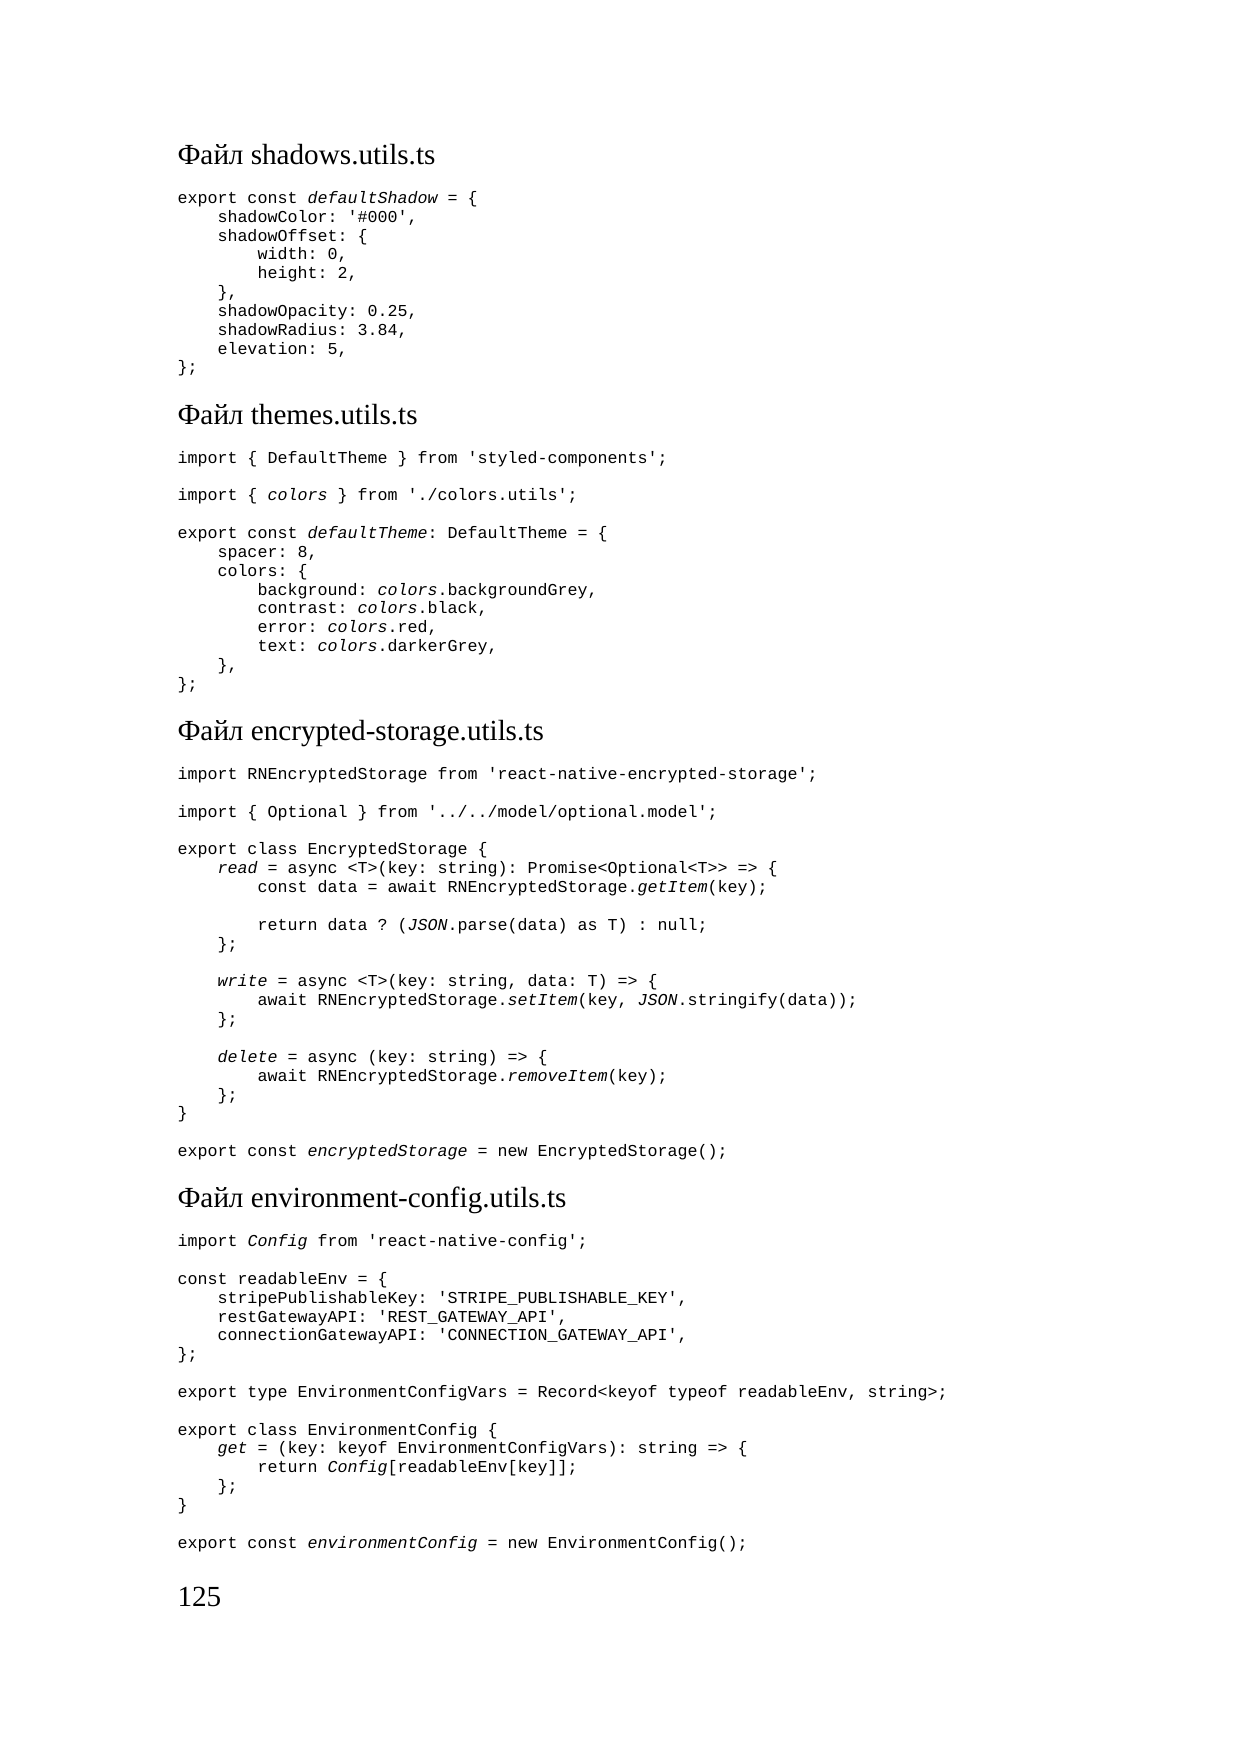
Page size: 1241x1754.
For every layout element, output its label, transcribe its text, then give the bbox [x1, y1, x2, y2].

text Файл environment-config.utils.ts [177, 1180, 1152, 1214]
text Файл themes.utils.ts [177, 397, 1152, 430]
text import Config from 'react-native-config'; const readableEnv = { stripePublishableKey: 'STRIPE_PUBLISHABLE_KEY', restGatewayAPI: 'REST_GATEWAY_API', connectionGatewayAPI: 'CONNECTION_GATEWAY_API', }; export type EnvironmentConfigVars = Record<keyof typeof readableEnv, string>; export class EnvironmentConfig { get = (key: keyof EnvironmentConfigVars): string => { return Config[readableEnv[key]]; }; } export const environmentConfig = new EnvironmentConfig(); [177, 1233, 1152, 1553]
text import RNEncryptedStorage from 'react-native-encrypted-storage'; import { Optional } from '../../model/optional.model'; export class EncryptedStorage { read = async <T>(key: string): Promise<Optional<T>> => { const data = await RNEncryptedStorage.getItem(key); return data ? (JSON.parse(data) as T) : null; }; write = async <T>(key: string, data: T) => { await RNEncryptedStorage.setItem(key, JSON.stringify(data)); }; delete = async (key: string) => { await RNEncryptedStorage.removeItem(key); }; } export const encryptedStorage = new EncryptedStorage(); [177, 766, 1152, 1161]
text import { DefaultTheme } from 'styled-components'; import { colors } from './colors.utils'; export const defaultTheme: DefaultTheme = { spacer: 8, colors: { background: colors.backgroundGrey, contrast: colors.black, error: colors.red, text: colors.darkerGrey, }, }; [177, 449, 1152, 694]
text Файл shadows.utils.ts [177, 137, 1152, 171]
text export const defaultShadow = { shadowColor: '#000', shadowOffset: { width: 0, height: 2, }, shadowOpacity: 0.25, shadowRadius: 3.84, elevation: 5, }; [177, 189, 1152, 378]
text Файл encrypted-storage.utils.ts [177, 713, 1152, 747]
